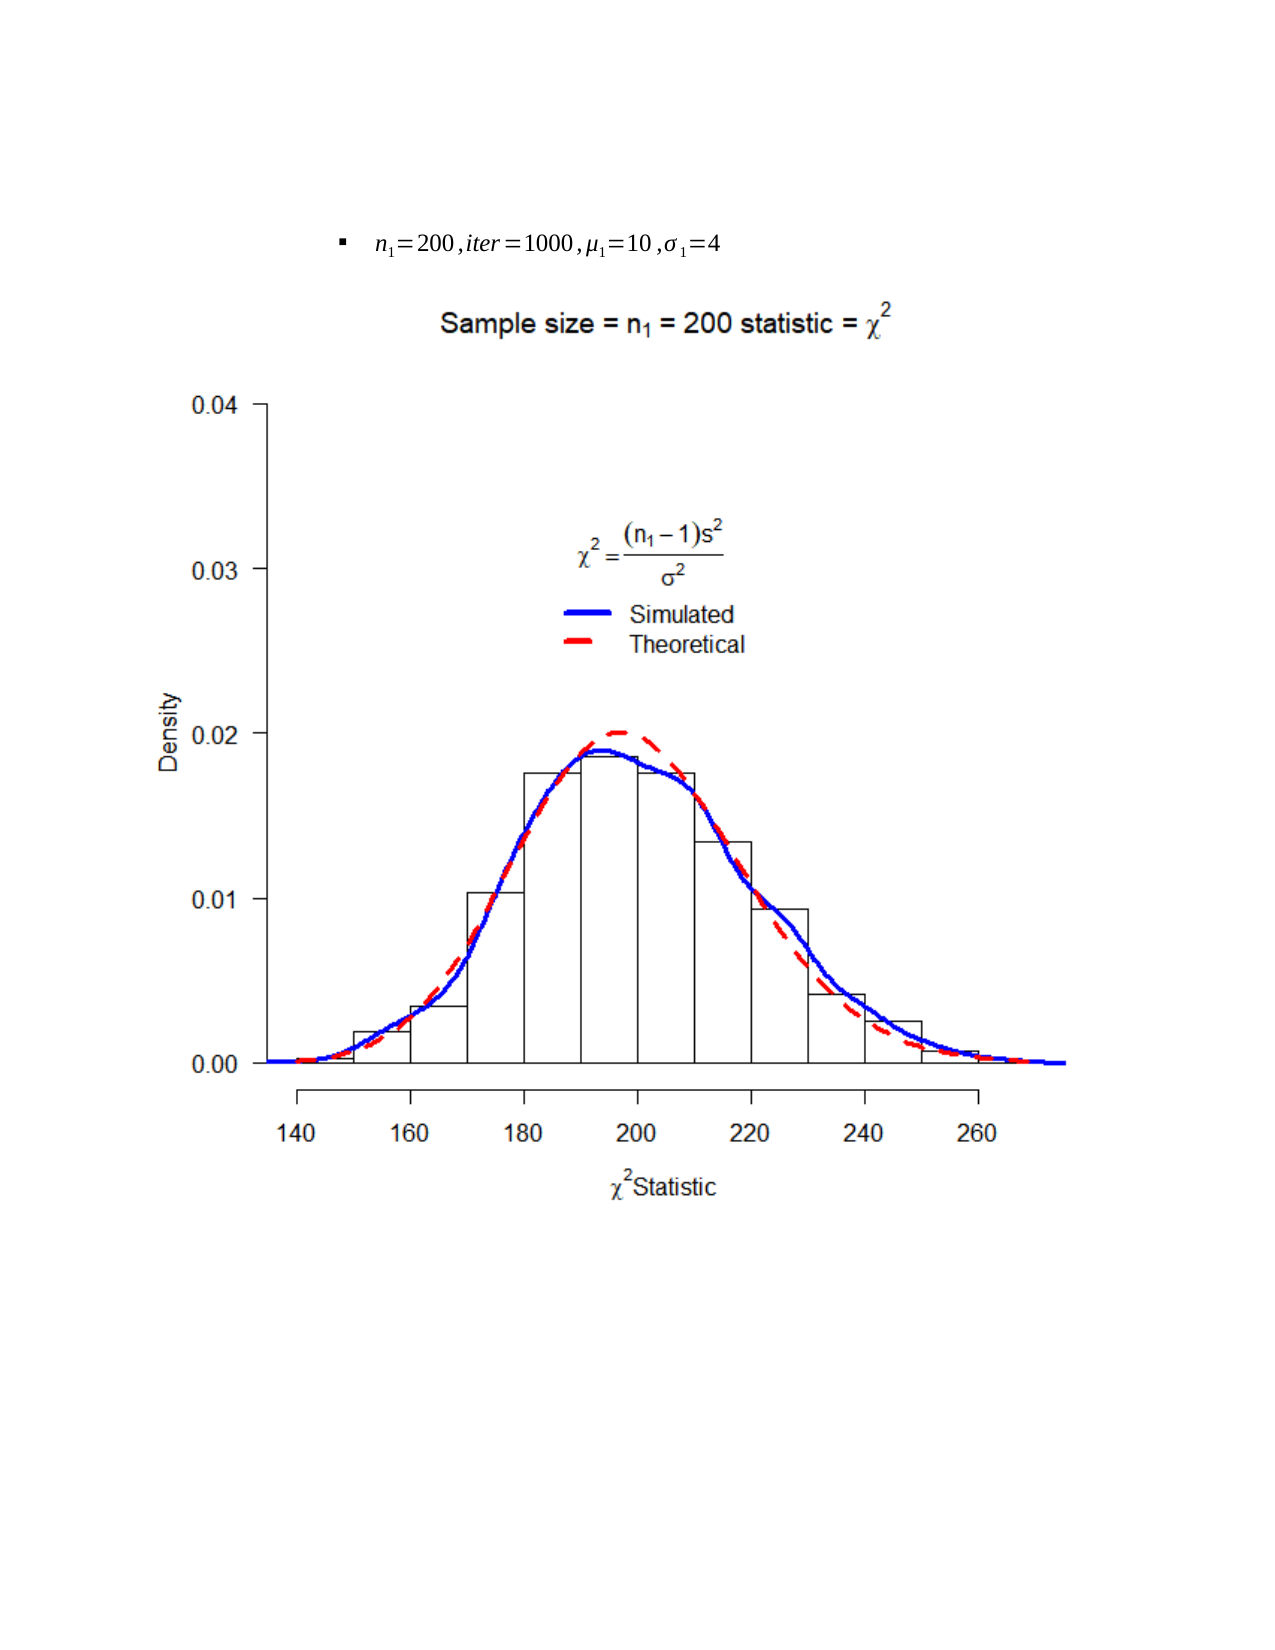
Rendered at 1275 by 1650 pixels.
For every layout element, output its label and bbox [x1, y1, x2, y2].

picture [150, 260, 1125, 1236]
